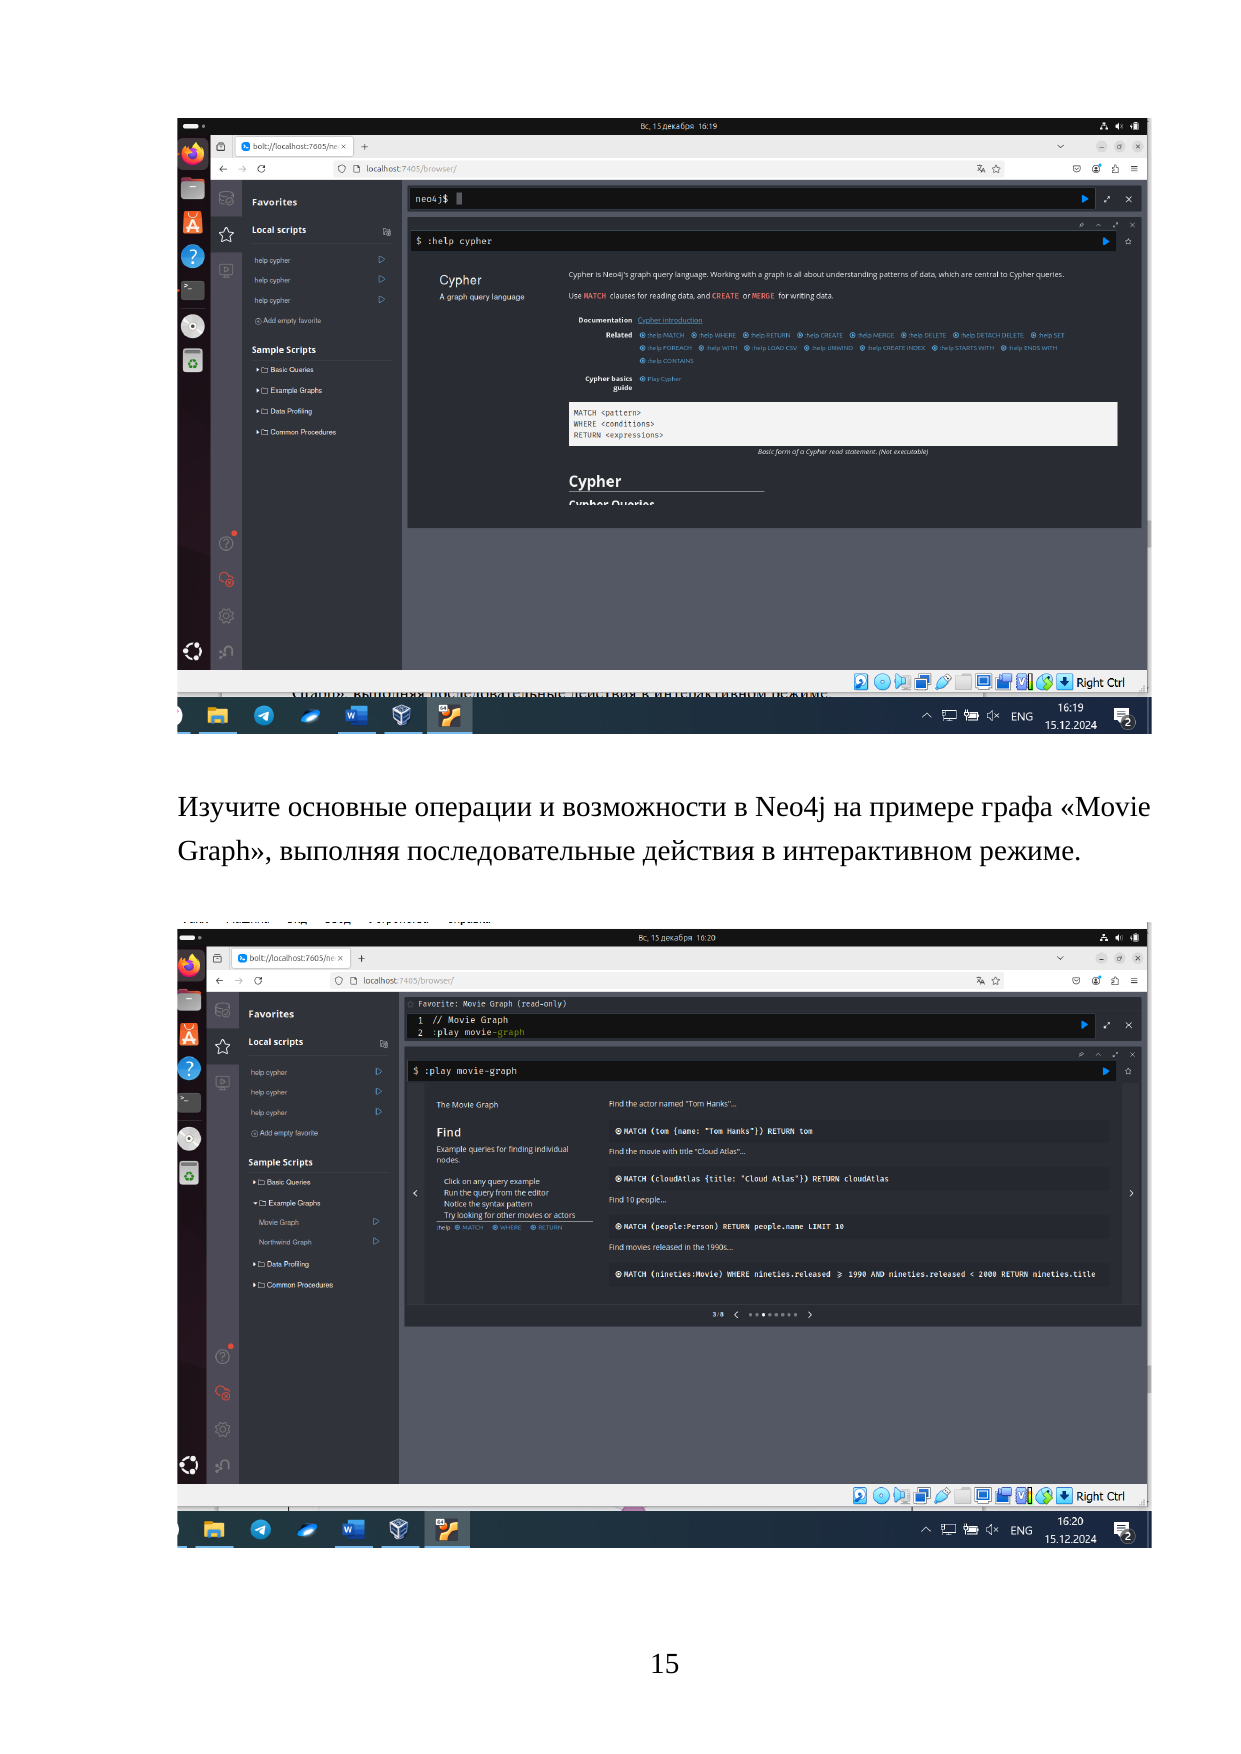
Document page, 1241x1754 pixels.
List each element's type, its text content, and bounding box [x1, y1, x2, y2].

text Изучите основные операции и возможности в Neo4j на примере графа «Movie Graph», выполняя последовательные действия в интерактивном режиме. [177, 789, 1152, 867]
picture [177, 118, 1152, 734]
picture [177, 922, 1152, 1548]
